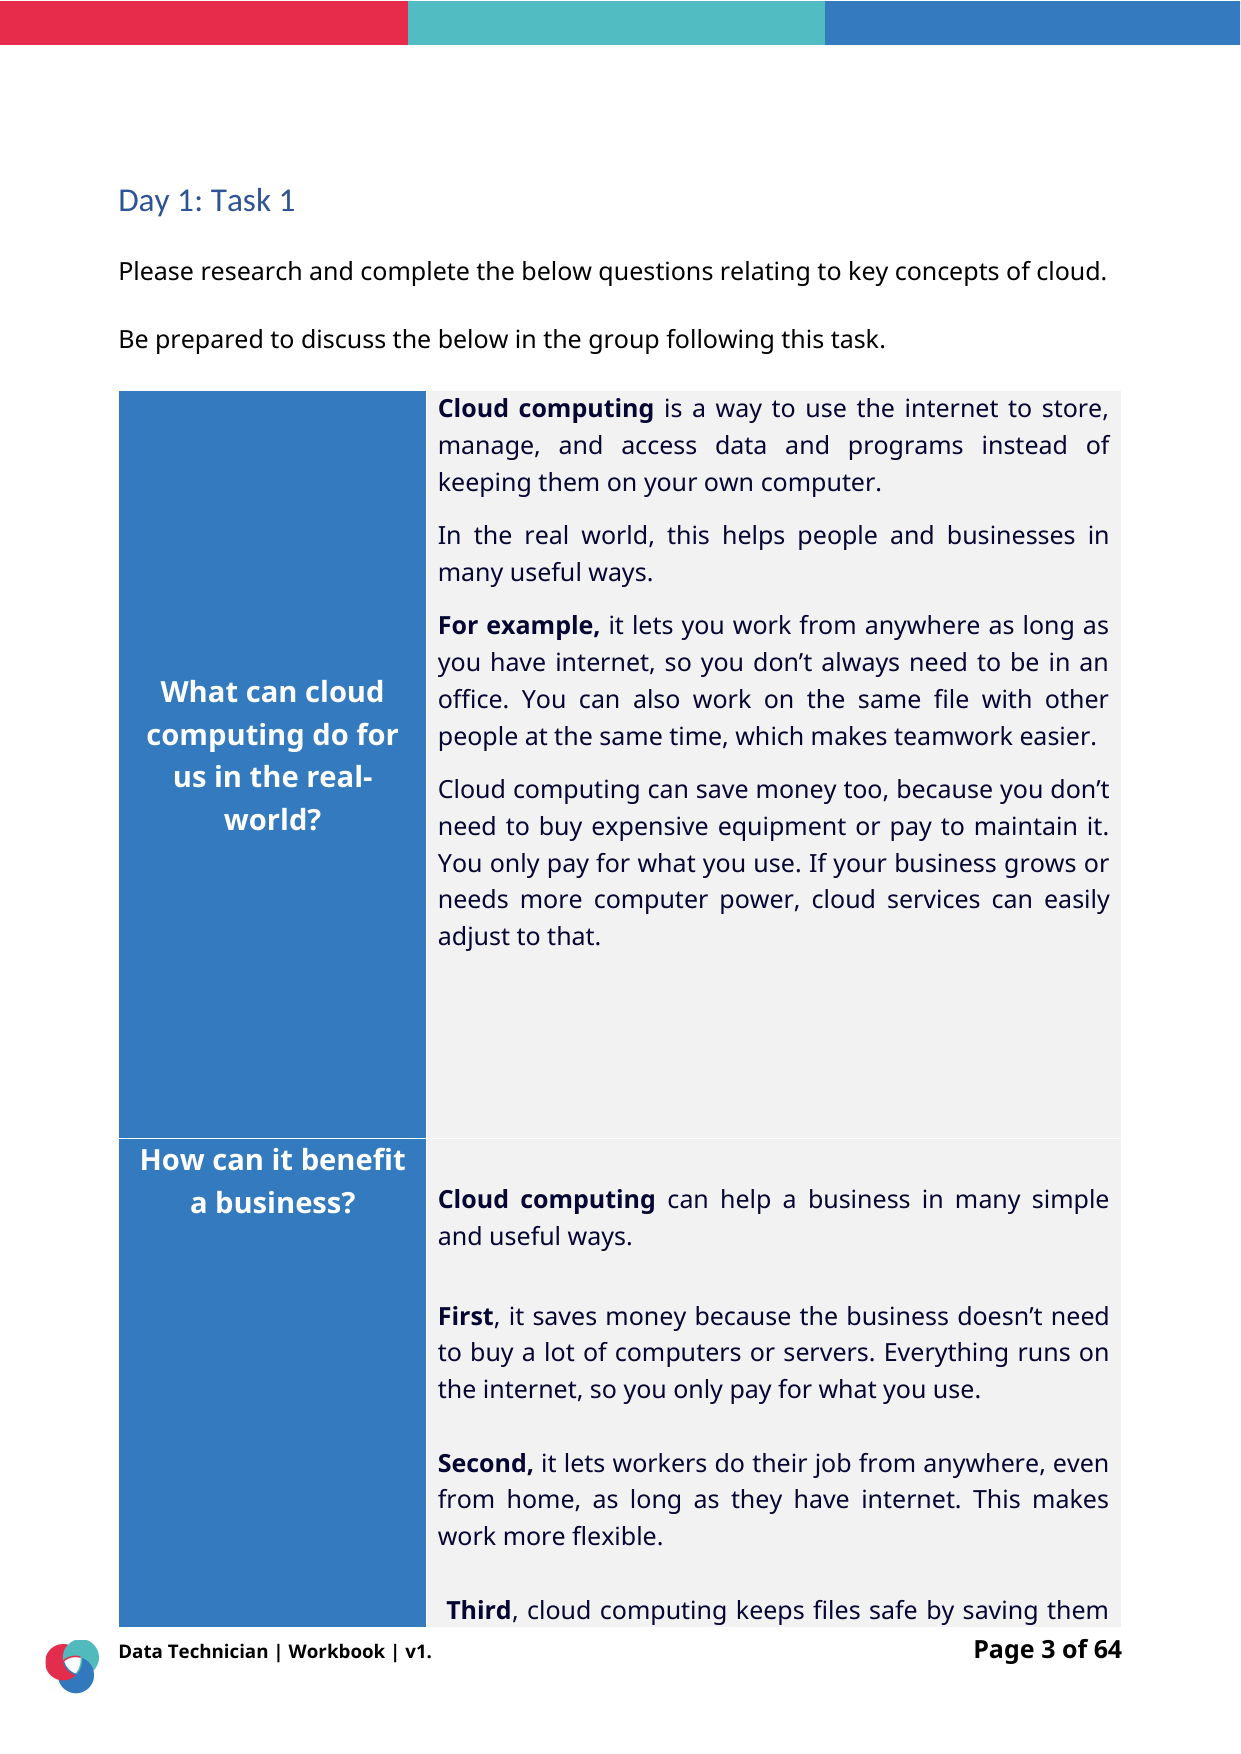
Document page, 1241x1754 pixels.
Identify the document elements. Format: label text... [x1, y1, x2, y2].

picture [45, 1640, 100, 1694]
text Be prepared to discuss the below in the group following this task. [118, 322, 1122, 356]
table_header Cloud computing is a way to use the internet to store, manage, and access data and programs instead of keeping them on your own computer. In the real world, this helps people and businesses in many useful ways. For example, it lets you work from anywhere as long as you have internet, so you don’t always need to be in an office. You can also work on the same file with other people at the same time, which makes teamwork easier. Cloud computing can save money too, because you don’t need to buy expensive equipment or pay to maintain it. You only pay for what you use. If your business grows or needs more computer power, cloud services can easily adjust to that. [427, 391, 1121, 1138]
subtitle Day 1: Task 1 [118, 179, 1122, 219]
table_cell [427, 1139, 1121, 1627]
table_header What can cloud computing do for us in the real-world? [119, 391, 426, 1138]
text Please research and complete the below questions relating to key concepts of cloud. [118, 253, 1122, 288]
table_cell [119, 1139, 426, 1627]
